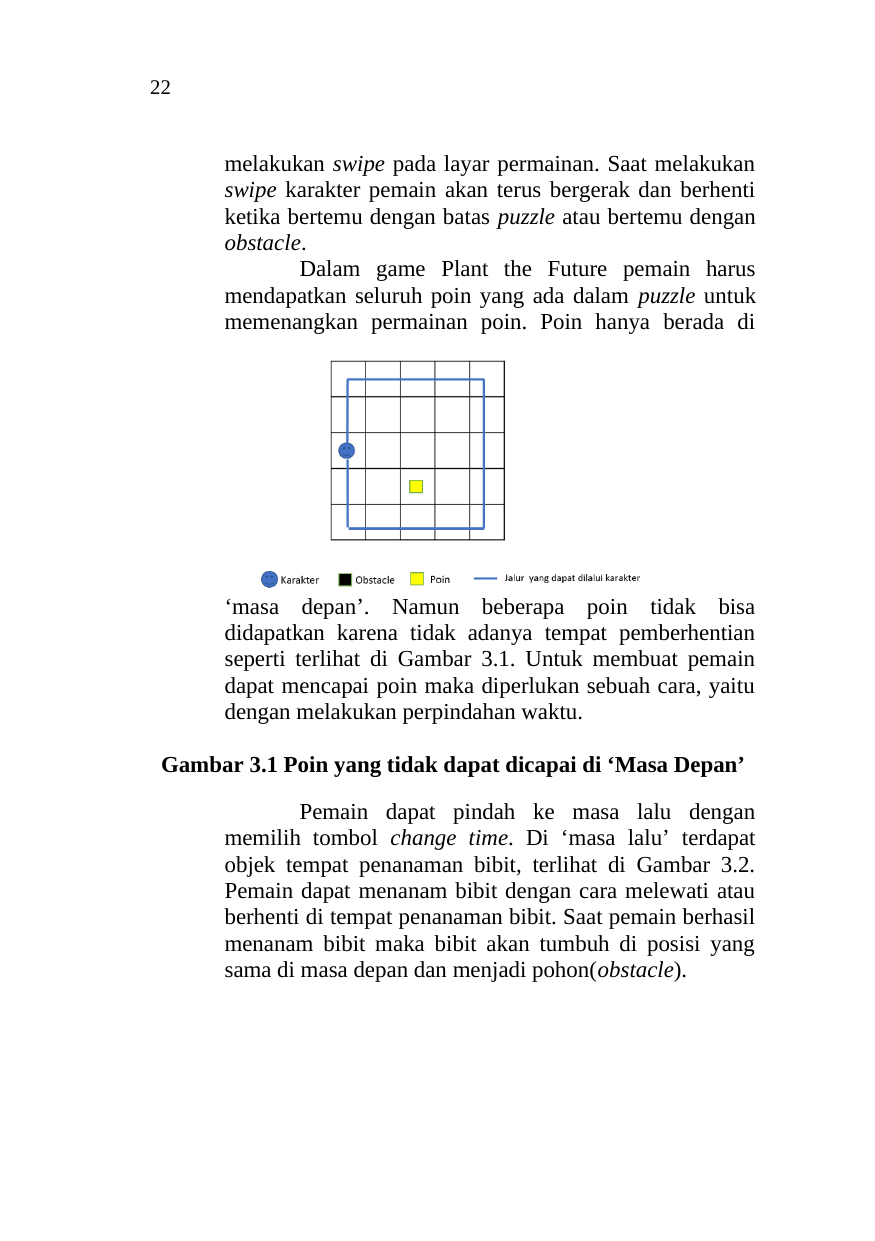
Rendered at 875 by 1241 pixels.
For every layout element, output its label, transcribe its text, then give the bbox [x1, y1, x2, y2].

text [224, 150, 756, 255]
picture [232, 346, 674, 593]
text Pemain dapat pindah ke masa lalu dengan memilih tombol change time. Di ‘masa lalu’ terdapat objek tempat penanaman bibit, terlihat di Gambar 3.2. Pemain dapat menanam bibit dengan cara melewati atau berhenti di tempat penanaman bibit. Saat pemain berhasil menanam bibit maka bibit akan tumbuh di posisi yang sama di masa depan dan menjadi pohon(obstacle). [224, 798, 756, 982]
text Gambar 3.1 Poin yang tidak dapat dicapai di ‘Masa Depan’ [150, 751, 756, 777]
